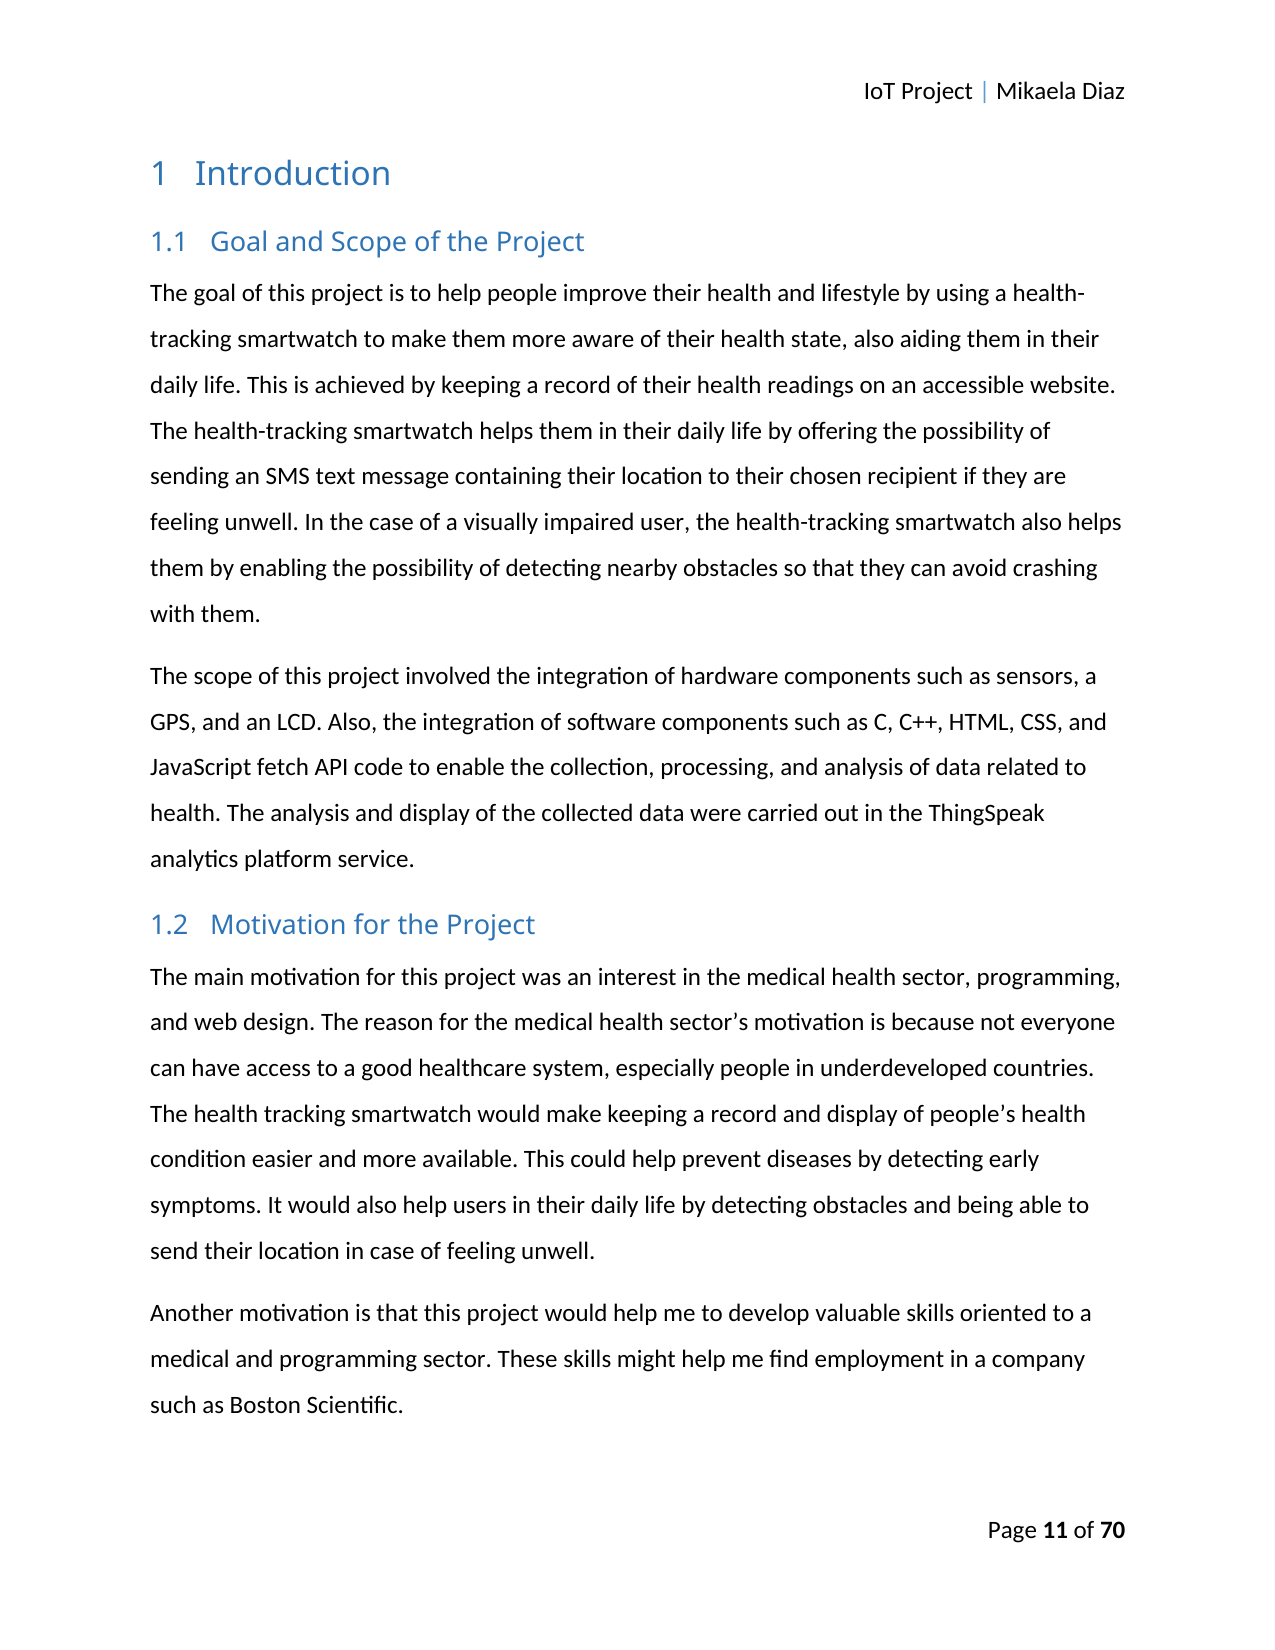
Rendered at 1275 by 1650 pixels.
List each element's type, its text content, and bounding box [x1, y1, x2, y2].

text The scope of this project involved the integration of hardware components such as sensors, a GPS, and an LCD. Also, the integration of software components such as C, C++, HTML, CSS, and JavaScript fetch API code to enable the collection, processing, and analysis of data related to health. The analysis and display of the collected data were carried out in the ThingSpeak analytics platform service. [150, 660, 1125, 873]
text The goal of this project is to help people improve their health and lifestyle by using a health-tracking smartwatch to make them more aware of their health state, also aiding them in their daily life. This is achieved by keeping a record of their health readings on an accessible website. The health-tracking smartwatch helps them in their daily life by offering the possibility of sending an SMS text message containing their location to their chosen recipient if they are feeling unwell. In the case of a visually impaired user, the health-tracking smartwatch also helps them by enabling the possibility of detecting nearby obstacles so that they can avoid crashing with them. [150, 278, 1125, 628]
subtitle Motivation for the Project [150, 905, 1125, 942]
subtitle Goal and Scope of the Project [150, 222, 1125, 259]
text The main motivation for this project was an interest in the medical health sector, programming, and web design. The reason for the medical health sector’s motivation is because not everyone can have access to a good healthcare system, especially people in underdeveloped countries. The health tracking smartwatch would make keeping a record and display of people’s health condition easier and more available. This could help prevent diseases by detecting early symptoms. It would also help users in their daily life by detecting obstacles and being able to send their location in case of feeling unwell. [150, 961, 1125, 1266]
subtitle Introduction [150, 150, 1125, 195]
text Another motivation is that this project would help me to develop valuable skills oriented to a medical and programming sector. These skills might help me find employment in a company such as Boston Scientific. [150, 1297, 1125, 1419]
